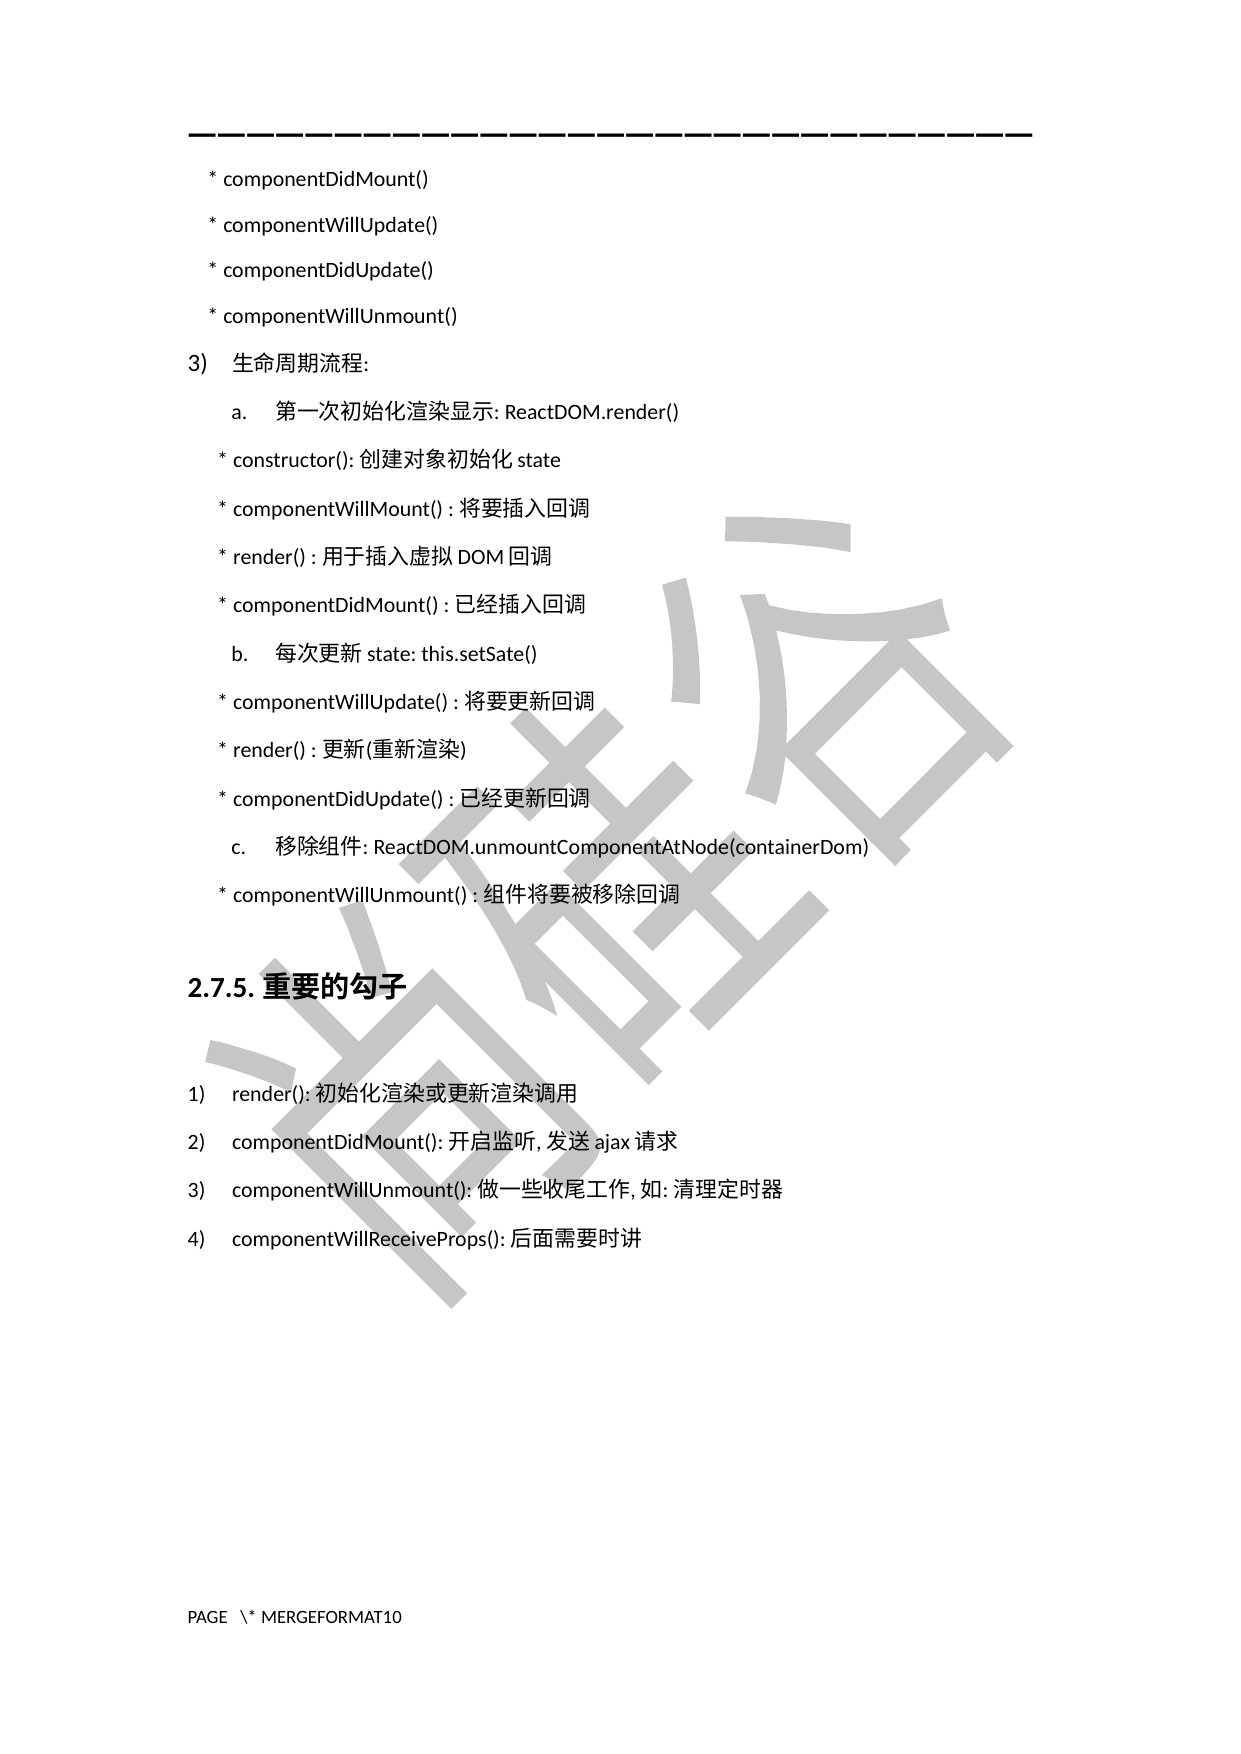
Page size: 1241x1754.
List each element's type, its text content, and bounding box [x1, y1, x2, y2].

list 第一次初始化渲染显示: ReactDOM.render() [231, 394, 1053, 426]
list 移除组件: ReactDOM.unmountComponentAtNode(containerDom) [231, 829, 1053, 861]
text * componentDidUpdate() : 已经更新回调 [187, 780, 1053, 813]
text * componentWillUpdate() [187, 208, 1053, 240]
list componentWillReceiveProps(): 后面需要时讲 [187, 1220, 1053, 1253]
list 生命周期流程: [187, 345, 1053, 378]
text * constructor(): 创建对象初始化state [187, 442, 1053, 474]
list render(): 初始化渲染或更新渲染调用 [187, 1075, 1053, 1108]
text * render() : 用于插入虚拟DOM回调 [187, 539, 1053, 571]
text * componentDidUpdate() [187, 254, 1053, 286]
text * render() : 更新(重新渲染) [187, 732, 1053, 764]
list componentDidMount(): 开启监听, 发送ajax请求 [187, 1124, 1053, 1156]
text * componentWillMount() : 将要插入回调 [187, 490, 1053, 523]
text * componentWillUpdate() : 将要更新回调 [187, 684, 1053, 716]
list 每次更新state: this.setSate() [231, 635, 1053, 668]
list componentWillUnmount(): 做一些收尾工作, 如: 清理定时器 [187, 1172, 1053, 1204]
text * componentWillUnmount() [187, 299, 1053, 332]
text * componentDidMount() : 已经插入回调 [187, 587, 1053, 619]
subtitle 2.7.5. 重要的勾子 [187, 952, 1053, 1017]
text * componentDidMount() [187, 162, 1053, 194]
text * componentWillUnmount() : 组件将要被移除回调 [187, 877, 1053, 909]
